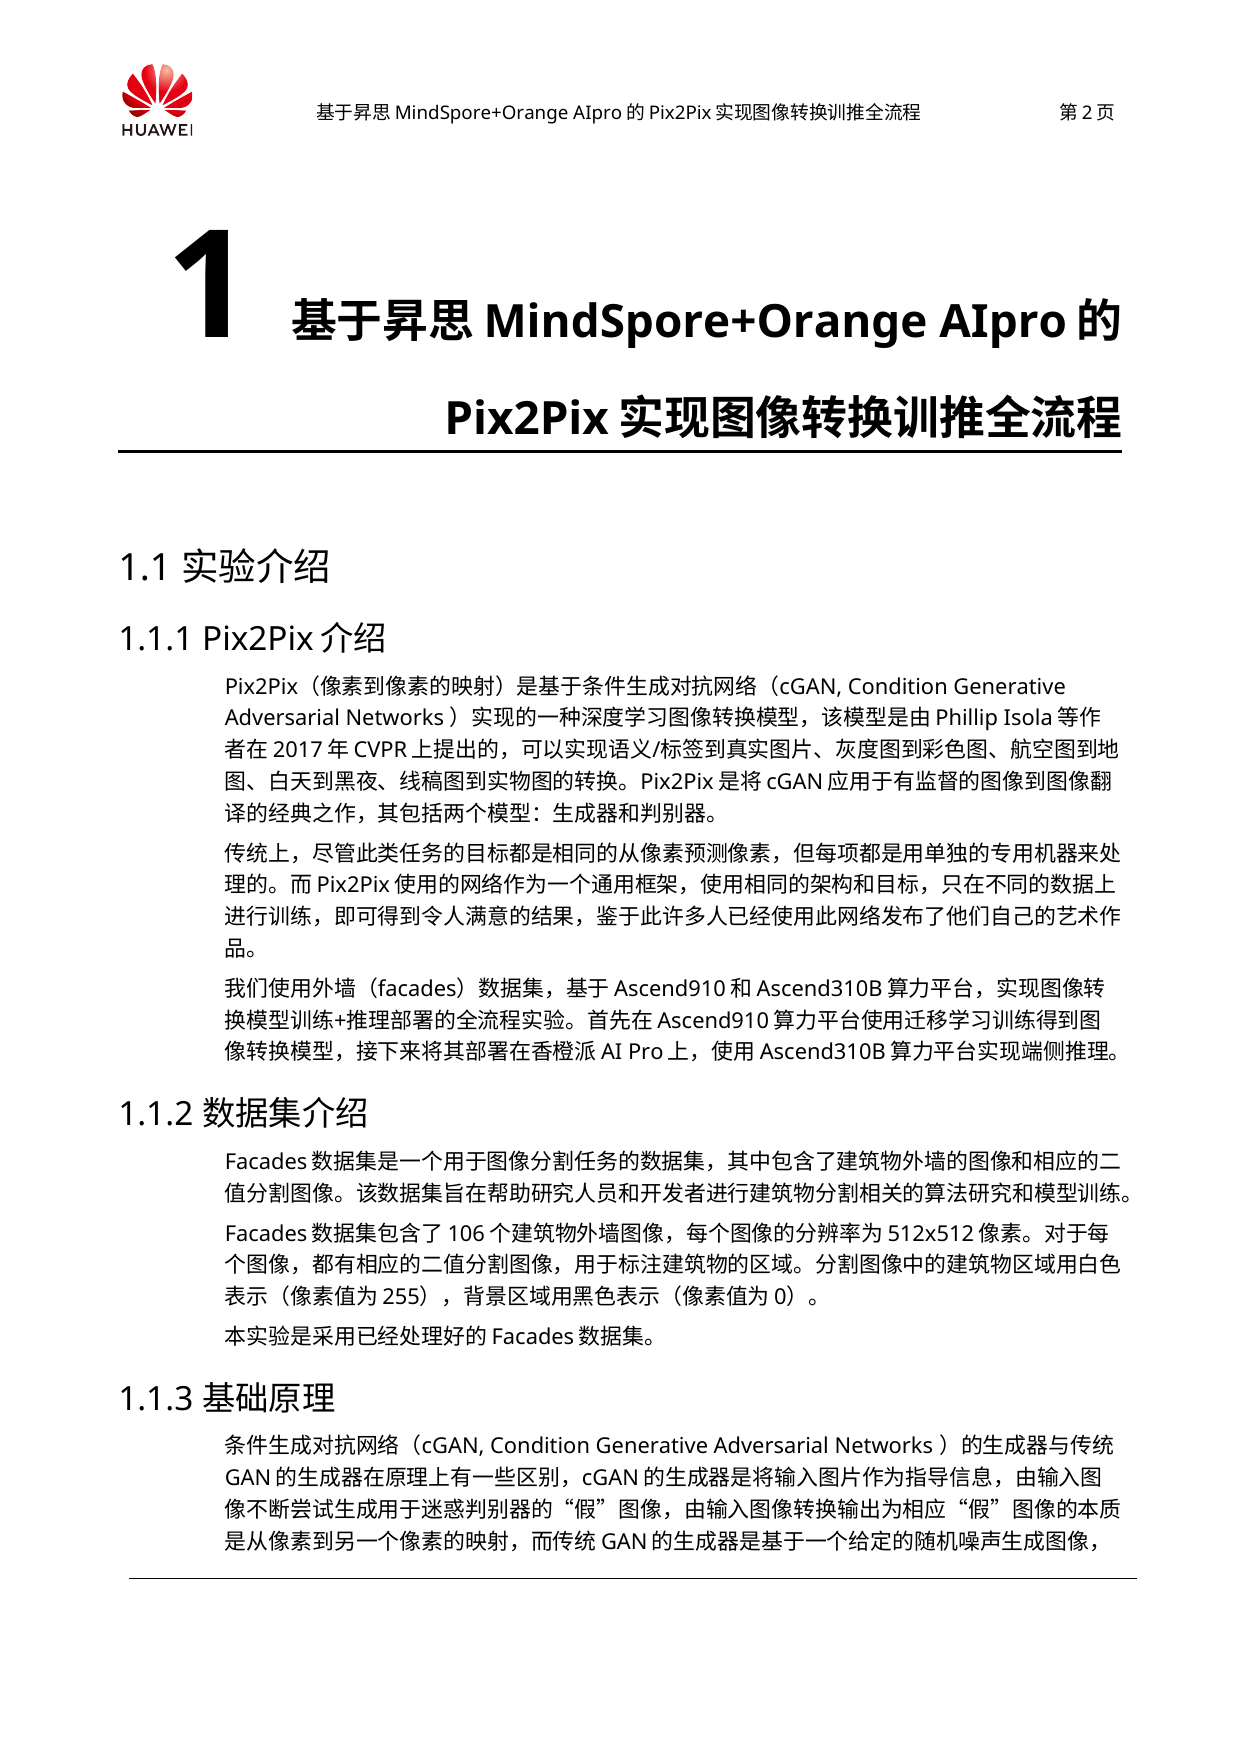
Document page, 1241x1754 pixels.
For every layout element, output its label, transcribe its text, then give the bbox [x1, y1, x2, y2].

subtitle Pix2Pix介绍 [118, 612, 1122, 660]
subtitle 数据集介绍 [118, 1087, 1122, 1135]
text 本实验是采用已经处理好的Facades数据集。 [224, 1319, 1122, 1351]
text 传统上，尽管此类任务的目标都是相同的从像素预测像素，但每项都是用单独的专用机器来处理的。而Pix2Pix使用的网络作为一个通用框架，使用相同的架构和目标，只在不同的数据上进行训练，即可得到令人满意的结果，鉴于此许多人已经使用此网络发布了他们自己的艺术作品。 [224, 836, 1122, 962]
picture [122, 64, 193, 136]
text Pix2Pix（像素到像素的映射）是基于条件生成对抗网络（cGAN, Condition Generative Adversarial Networks ）实现的一种深度学习图像转换模型，该模型是由Phillip Isola等作者在2017年CVPR上提出的，可以实现语义/标签到真实图片、灰度图到彩色图、航空图到地图、白天到黑夜、线稿图到实物图的转换。Pix2Pix是将cGAN应用于有监督的图像到图像翻译的经典之作，其包括两个模型：生成器和判别器。 [224, 669, 1122, 827]
text 我们使用外墙（facades）数据集，基于Ascend910和Ascend310B算力平台，实现图像转换模型训练+推理部署的全流程实验。首先在Ascend910算力平台使用迁移学习训练得到图像转换模型，接下来将其部署在香橙派AI Pro上，使用Ascend310B算力平台实现端侧推理。 [224, 971, 1122, 1066]
subtitle 实验介绍 [118, 537, 1122, 591]
text Facades数据集是一个用于图像分割任务的数据集，其中包含了建筑物外墙的图像和相应的二值分割图像。该数据集旨在帮助研究人员和开发者进行建筑物分割相关的算法研究和模型训练。 [224, 1144, 1122, 1207]
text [224, 1428, 1122, 1555]
text Facades数据集包含了106个建筑物外墙图像，每个图像的分辨率为512x512像素。对于每个图像，都有相应的二值分割图像，用于标注建筑物的区域。分割图像中的建筑物区域用白色表示（像素值为255），背景区域用黑色表示（像素值为0）。 [224, 1216, 1122, 1311]
subtitle 基于昇思MindSpore+Orange AIpro的Pix2Pix实现图像转换训推全流程 [118, 177, 1122, 450]
subtitle 基础原理 [118, 1372, 1122, 1420]
